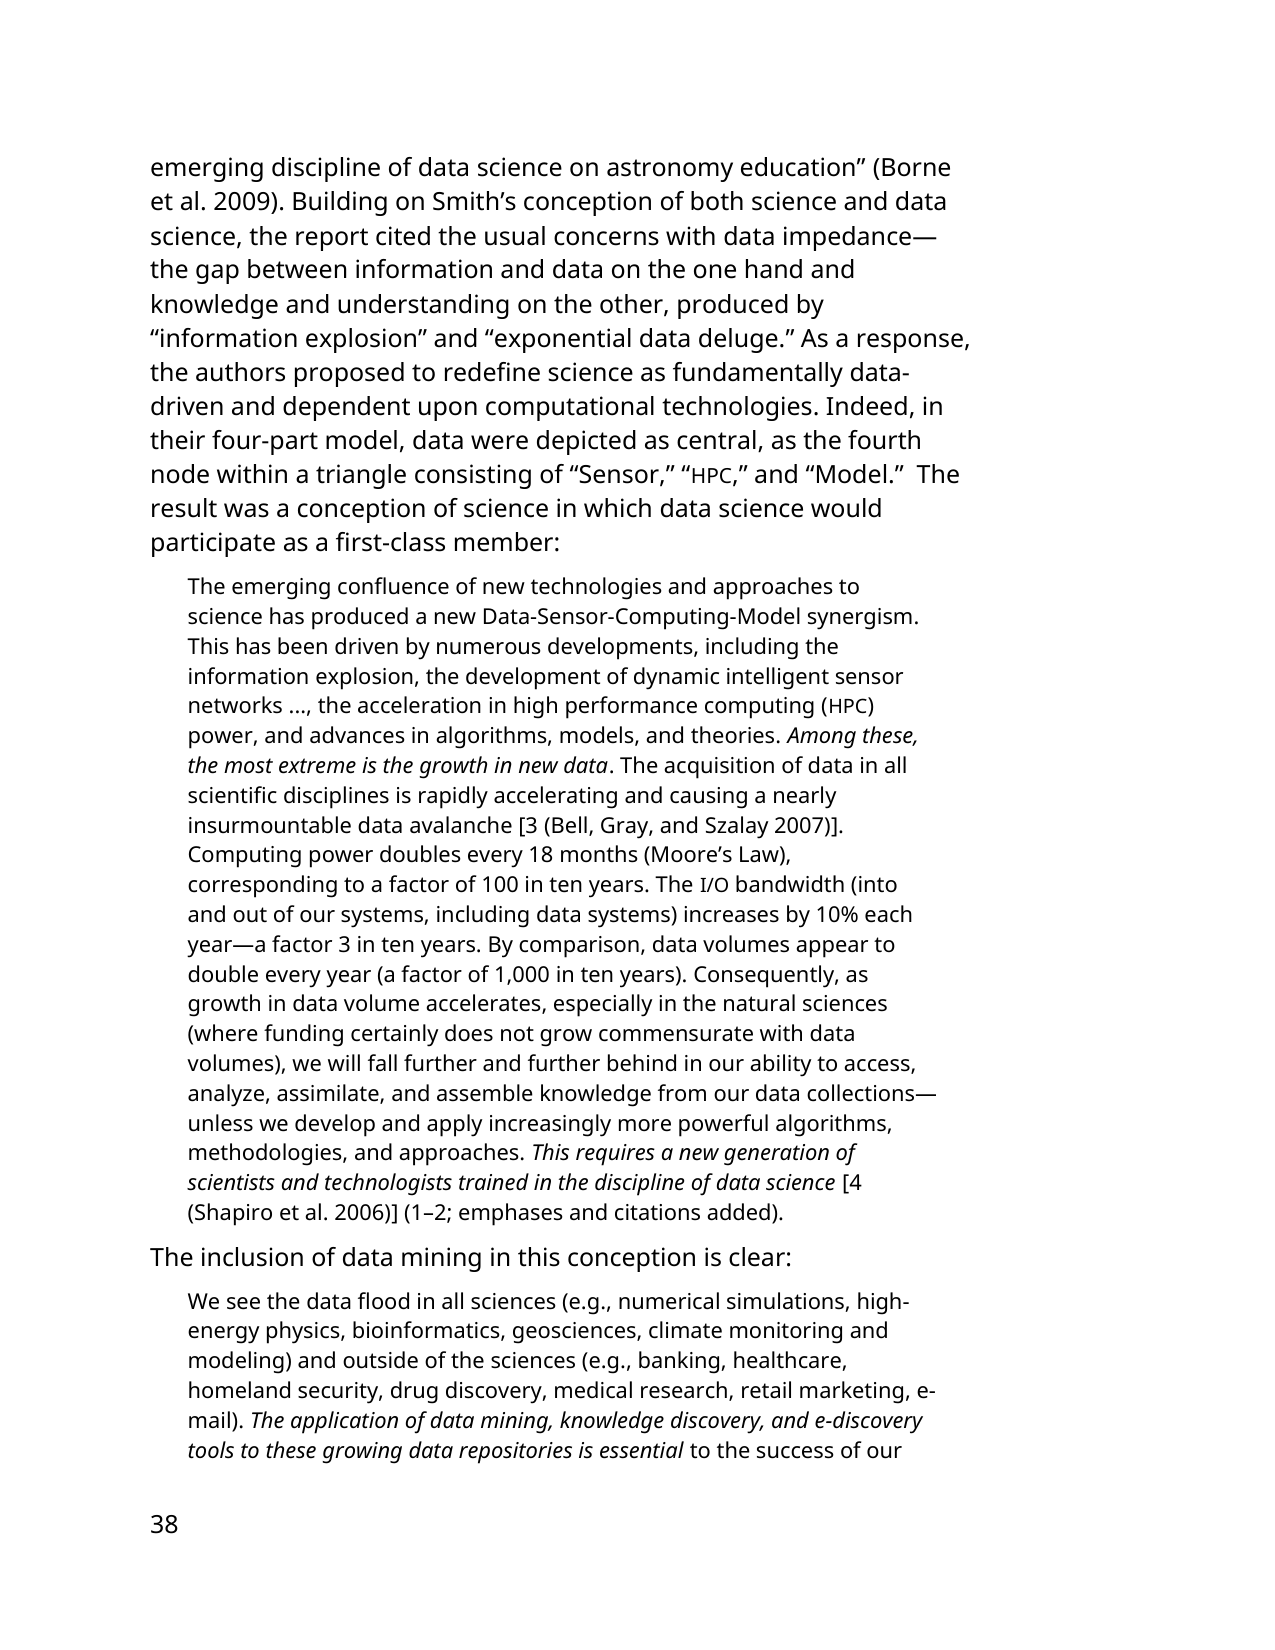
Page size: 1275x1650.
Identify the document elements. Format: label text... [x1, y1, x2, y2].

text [187, 1286, 937, 1464]
text The emerging confluence of new technologies and approaches to science has produced a new Data-Sensor-Computing-Model synergism. This has been driven by numerous developments, including the information explosion, the development of dynamic intelligent sensor networks ..., the acceleration in high performance computing (HPC) power, and advances in algorithms, models, and theories. Among these, the most extreme is the growth in new data. The acquisition of data in all scientific disciplines is rapidly accelerating and causing a nearly insurmountable data avalanche [3 (Bell, Gray, and Szalay 2007)]. Computing power doubles every 18 months (Moore’s Law), corresponding to a factor of 100 in ten years. The I/O bandwidth (into and out of our systems, including data systems) increases by 10% each year—a factor 3 in ten years. By comparison, data volumes appear to double every year (a factor of 1,000 in ten years). Consequently, as growth in data volume accelerates, especially in the natural sciences (where funding certainly does not grow commensurate with data volumes), we will fall further and further behind in our ability to access, analyze, assimilate, and assemble knowledge from our data collections—unless we develop and apply increasingly more powerful algorithms, methodologies, and approaches. This requires a new generation of scientists and technologists trained in the discipline of data science [4 (Shapiro et al. 2006)] (1–2; emphases and citations added). [187, 571, 937, 1227]
text The inclusion of data mining in this conception is clear: [150, 1239, 975, 1273]
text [150, 150, 975, 559]
